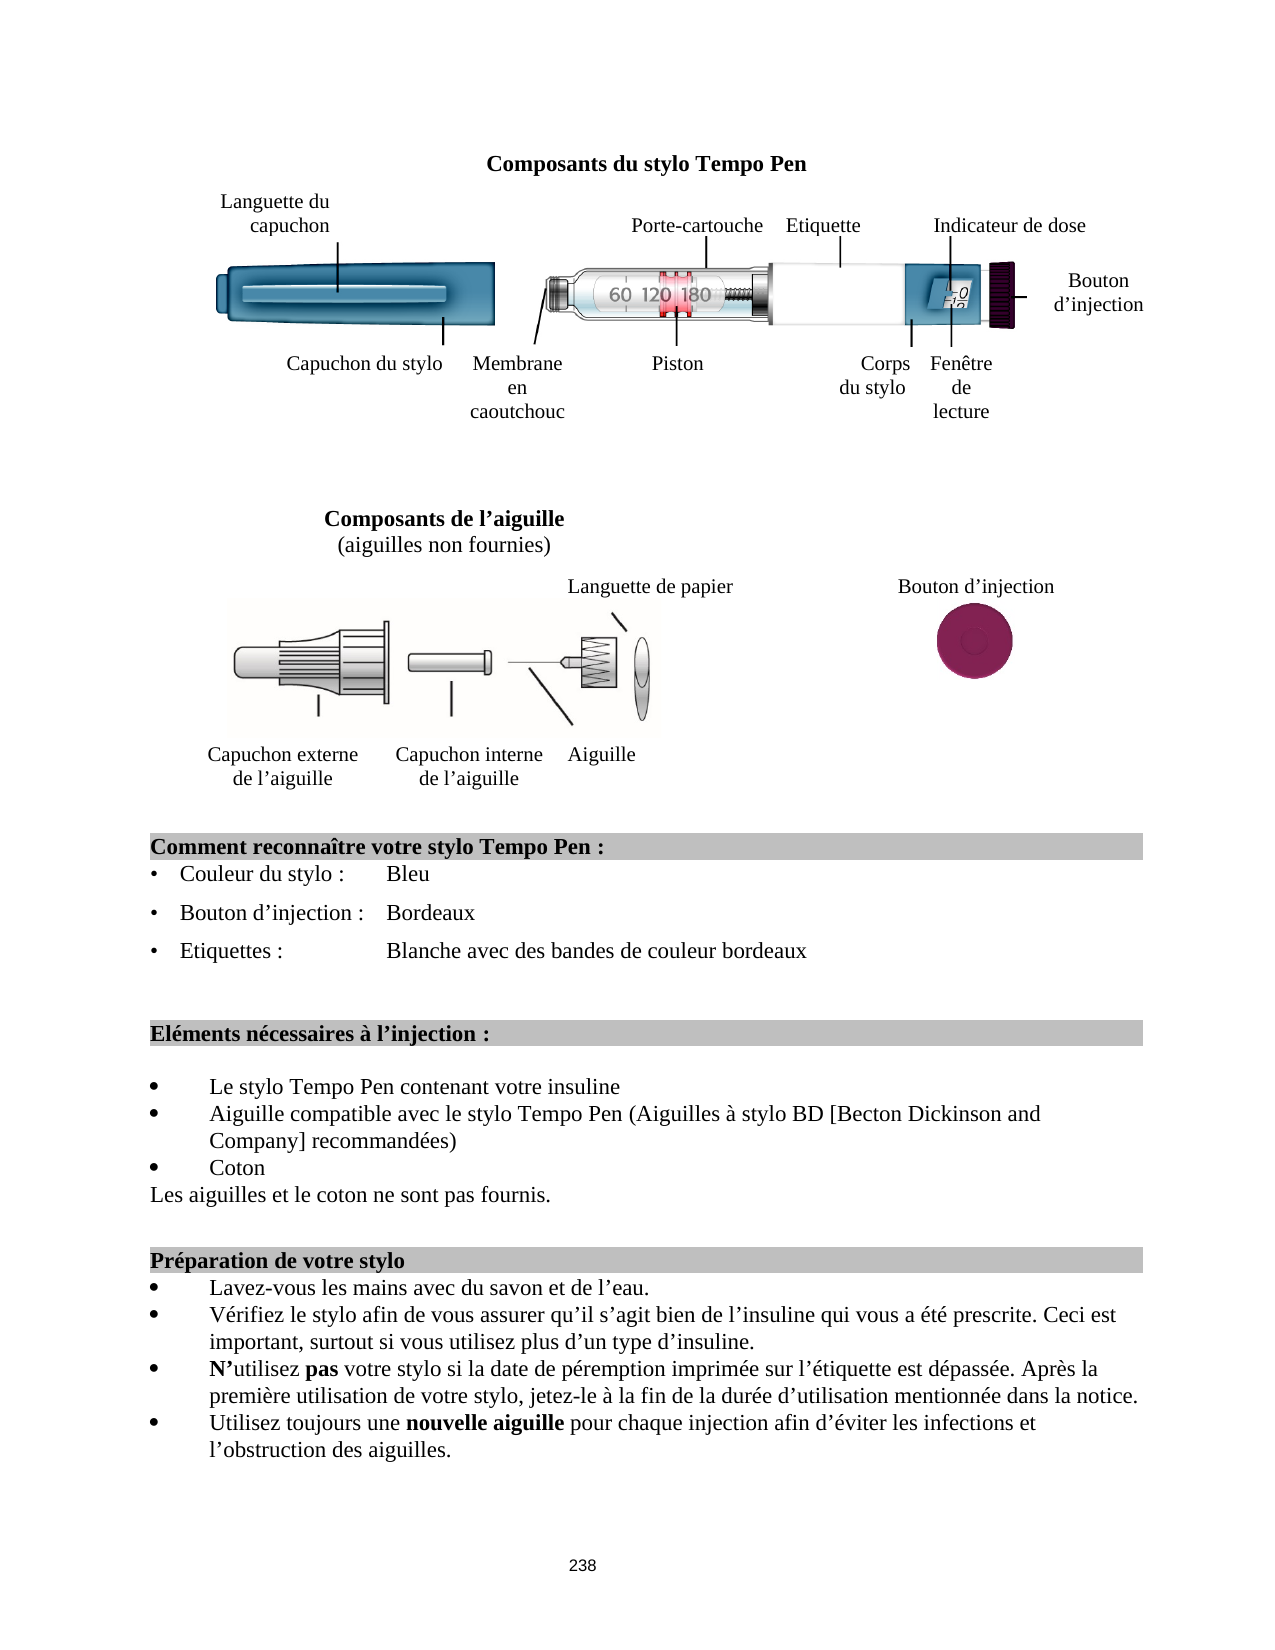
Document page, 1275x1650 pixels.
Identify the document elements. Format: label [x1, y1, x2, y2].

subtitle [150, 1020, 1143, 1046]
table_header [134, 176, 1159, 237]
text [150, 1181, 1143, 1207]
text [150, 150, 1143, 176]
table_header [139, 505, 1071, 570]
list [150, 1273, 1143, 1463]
picture [936, 598, 1016, 680]
picture [216, 236, 1027, 347]
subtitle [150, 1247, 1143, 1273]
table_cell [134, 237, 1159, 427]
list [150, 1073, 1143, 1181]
picture [226, 598, 662, 738]
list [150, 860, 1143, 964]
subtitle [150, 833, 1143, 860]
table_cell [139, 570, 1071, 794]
